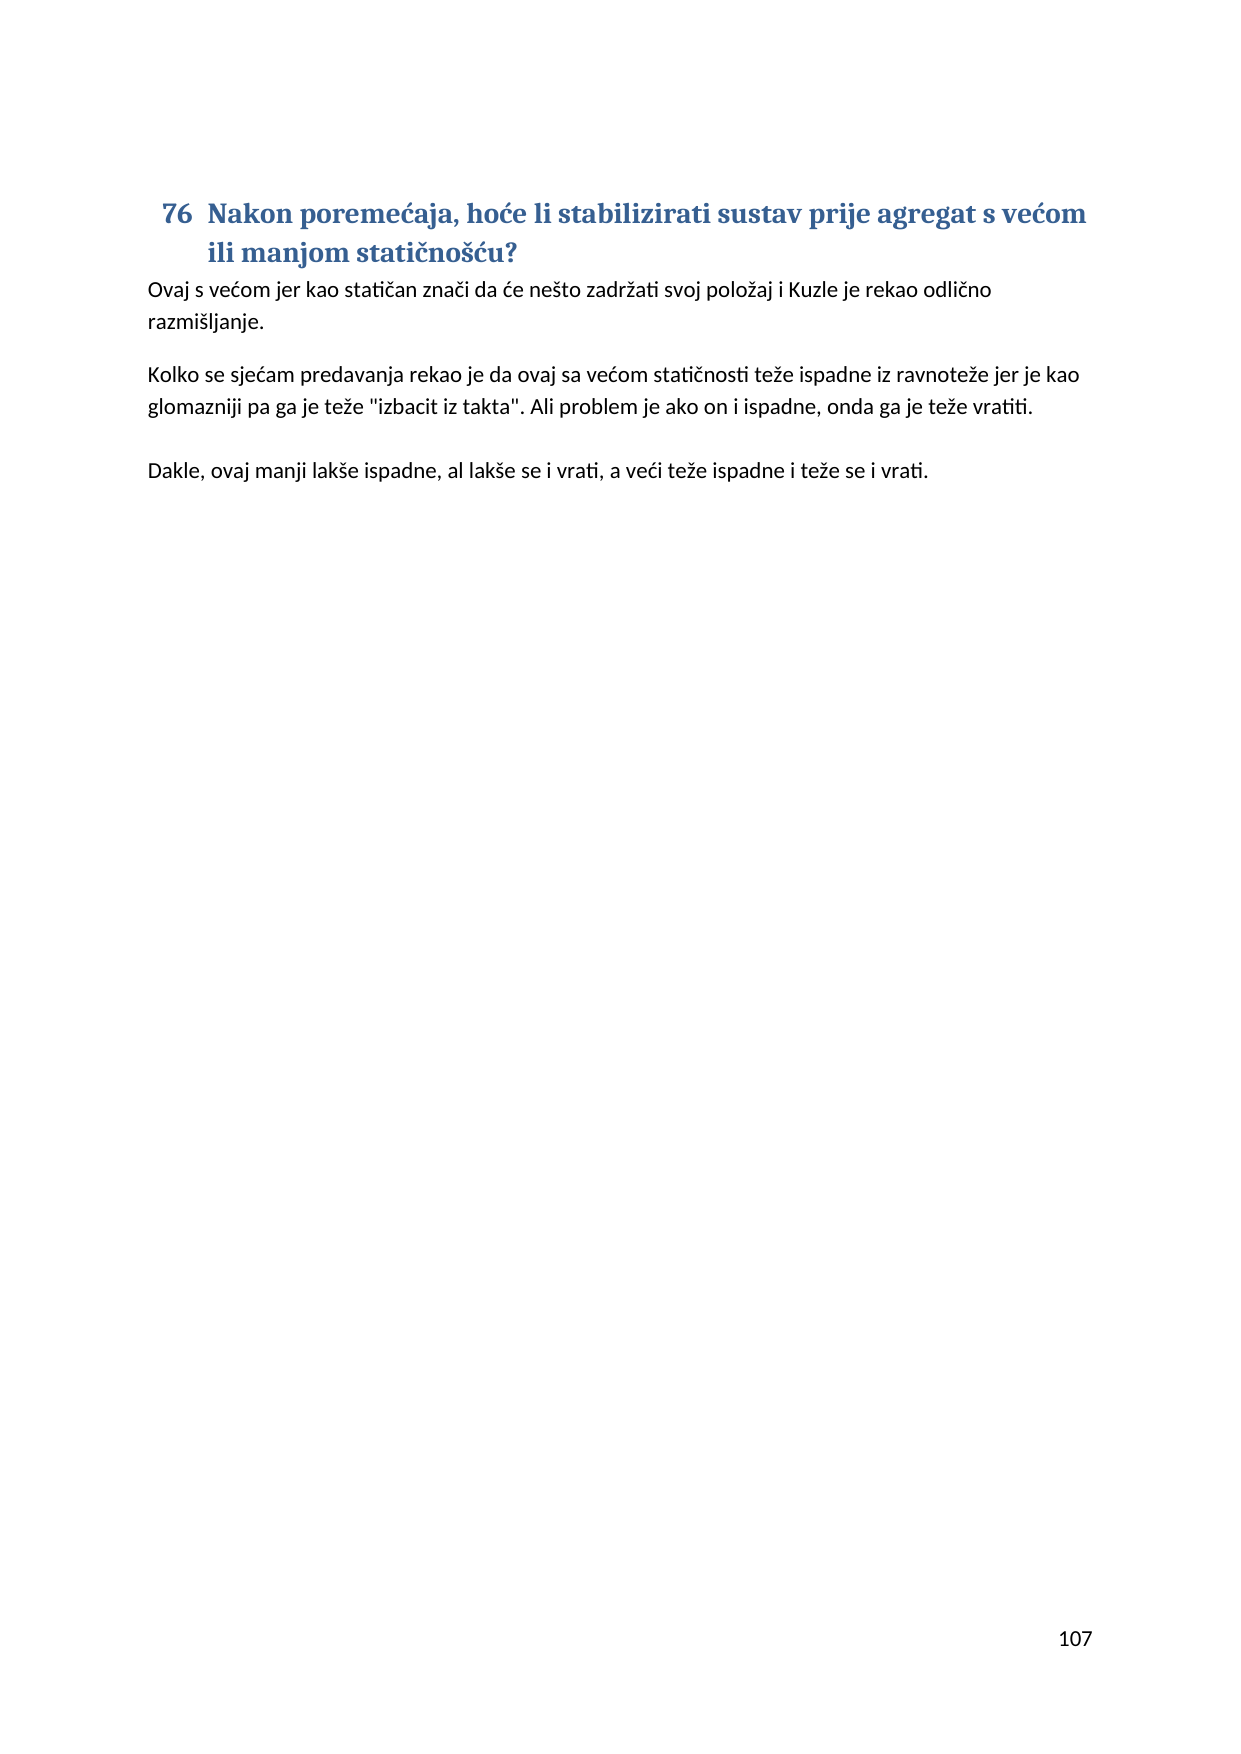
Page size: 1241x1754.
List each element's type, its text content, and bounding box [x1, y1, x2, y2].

text Ovaj s većom jer kao statičan znači da će nešto zadržati svoj položaj i Kuzle je rekao odlično razmišljanje. [148, 275, 1093, 335]
text Kolko se sjećam predavanja rekao je da ovaj sa većom statičnosti teže ispadne iz ravnoteže jer je kao glomazniji pa ga je teže "izbacit iz takta". Ali problem je ako on i ispadne, onda ga je teže vratiti. Dakle, ovaj manji lakše ispadne, al lakše se i vrati, a veći teže ispadne i teže se i vrati. [148, 360, 1093, 484]
subtitle Nakon poremećaja, hoće li stabilizirati sustav prije agregat s većom ili manjom statičnošću? [162, 198, 1093, 270]
